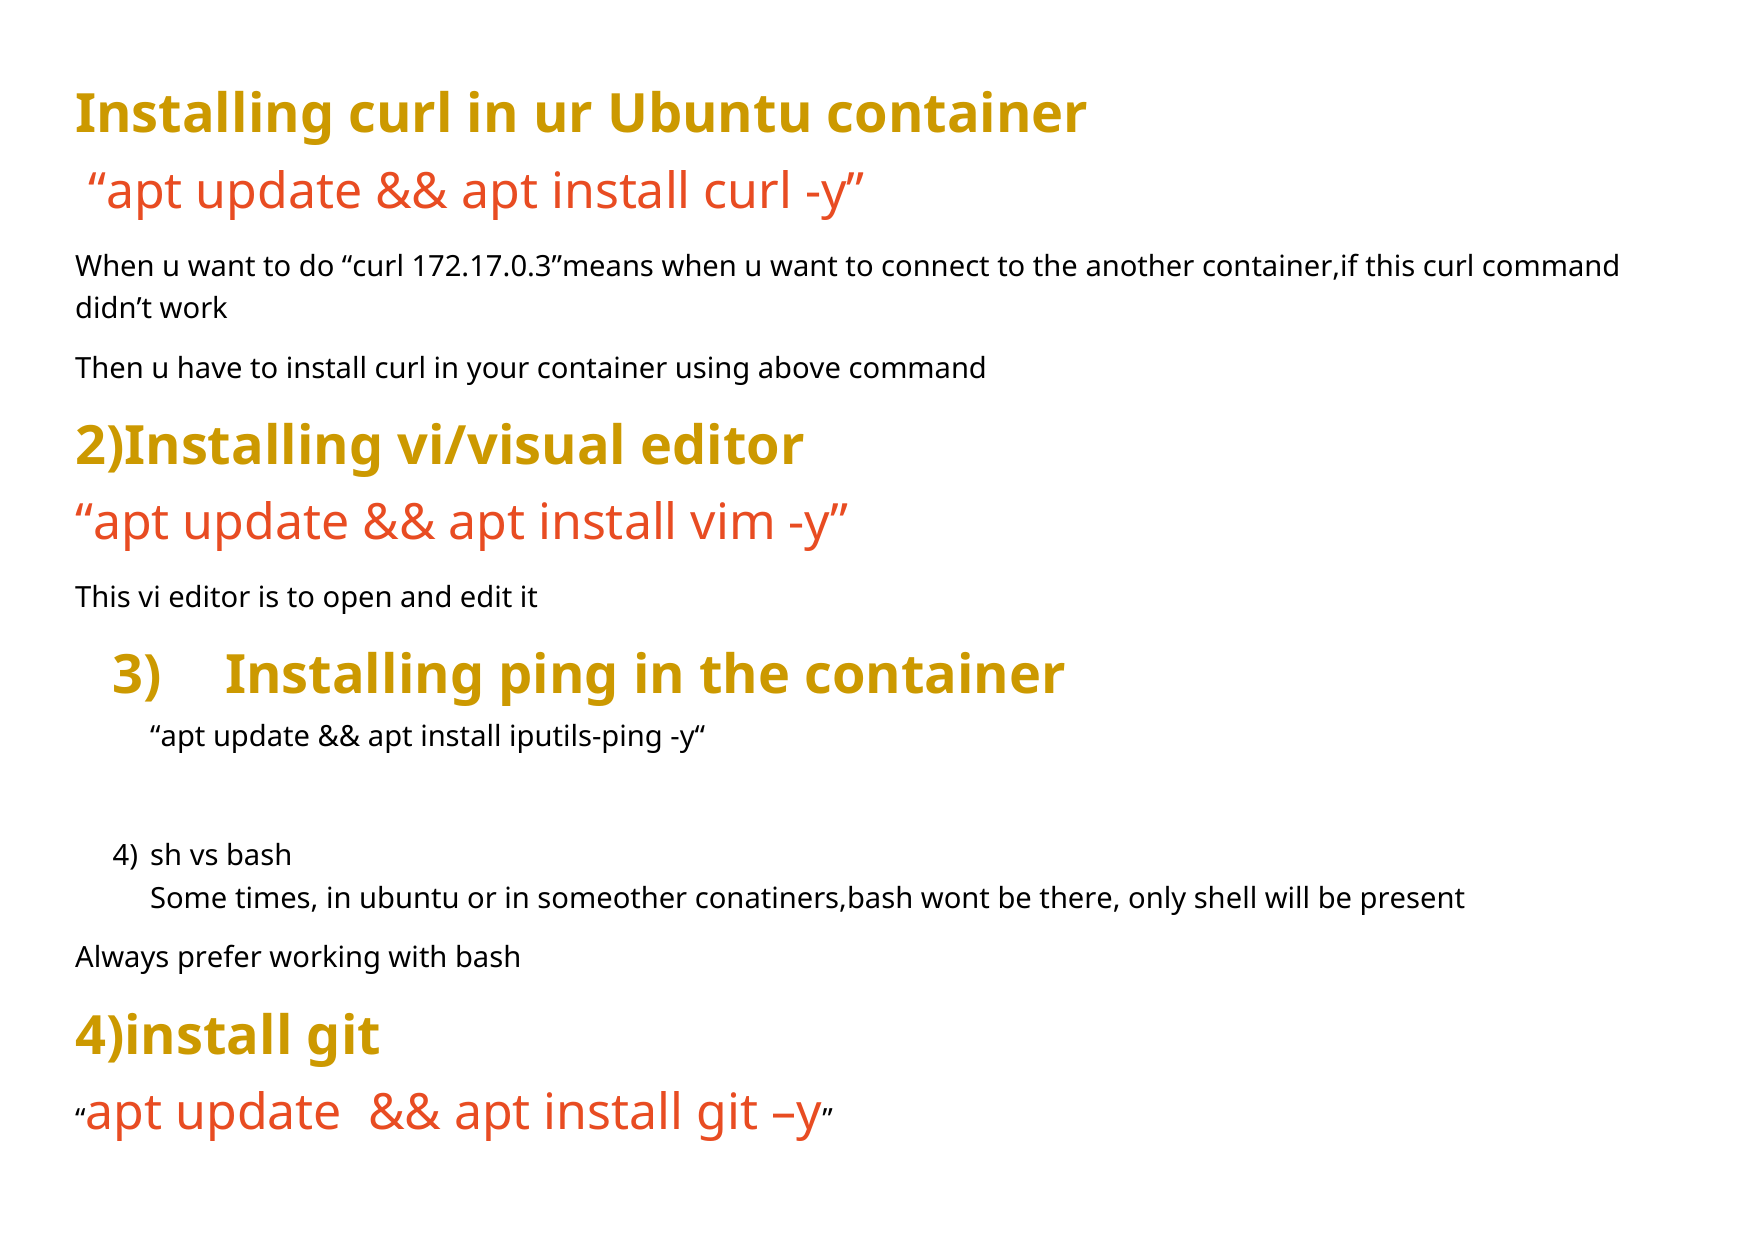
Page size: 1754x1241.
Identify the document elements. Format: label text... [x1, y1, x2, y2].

text 4)install git [75, 996, 1679, 1070]
list Some times, in ubuntu or in someother conatiners,bash wont be there, only shell will be present [150, 877, 1679, 917]
text Always prefer working with bash [75, 937, 1679, 976]
text “apt update && apt install git –y” [75, 1076, 1679, 1144]
list sh vs bash [112, 834, 1679, 874]
text When u want to do “curl 172.17.0.3”means when u want to connect to the another container,if this curl command didn’t work [75, 245, 1679, 327]
text 2)Installing vi/visual editor [75, 407, 1679, 480]
text “apt update && apt install curl -y” [75, 154, 1679, 223]
list “apt update && apt install iputils-ping -y“ [150, 715, 1679, 755]
text Then u have to install curl in your container using above command [75, 347, 1679, 387]
list Installing ping in the container [112, 636, 1679, 709]
text Installing curl in ur Ubuntu container [75, 75, 1679, 149]
text “apt update && apt install vim -y” [75, 486, 1679, 554]
text This vi editor is to open and edit it [75, 576, 1679, 616]
